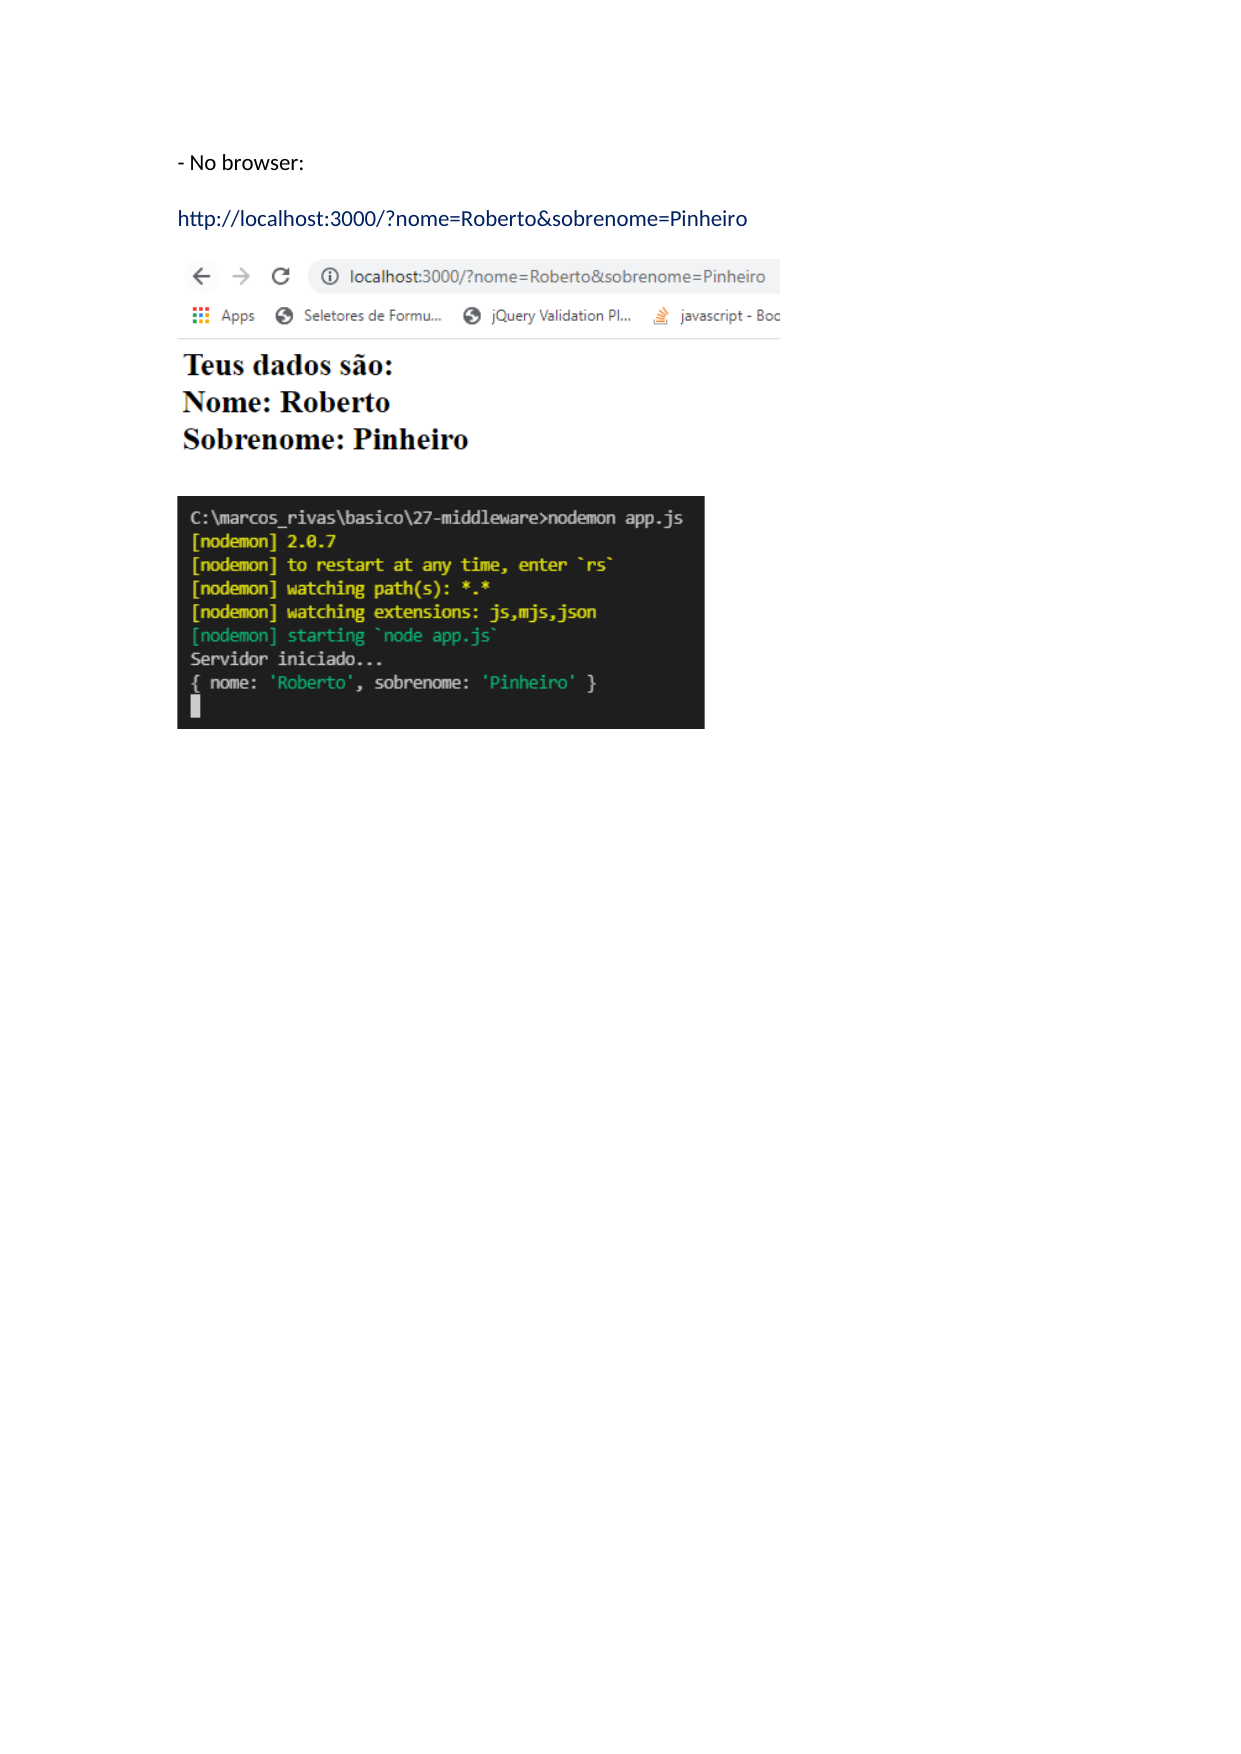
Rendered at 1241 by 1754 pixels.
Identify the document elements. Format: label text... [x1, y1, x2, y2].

text - No browser: [177, 148, 1063, 176]
picture [177, 259, 780, 468]
text http://localhost:3000/?nome=Roberto&sobrenome=Pinheiro [177, 204, 1063, 232]
picture [177, 496, 705, 729]
